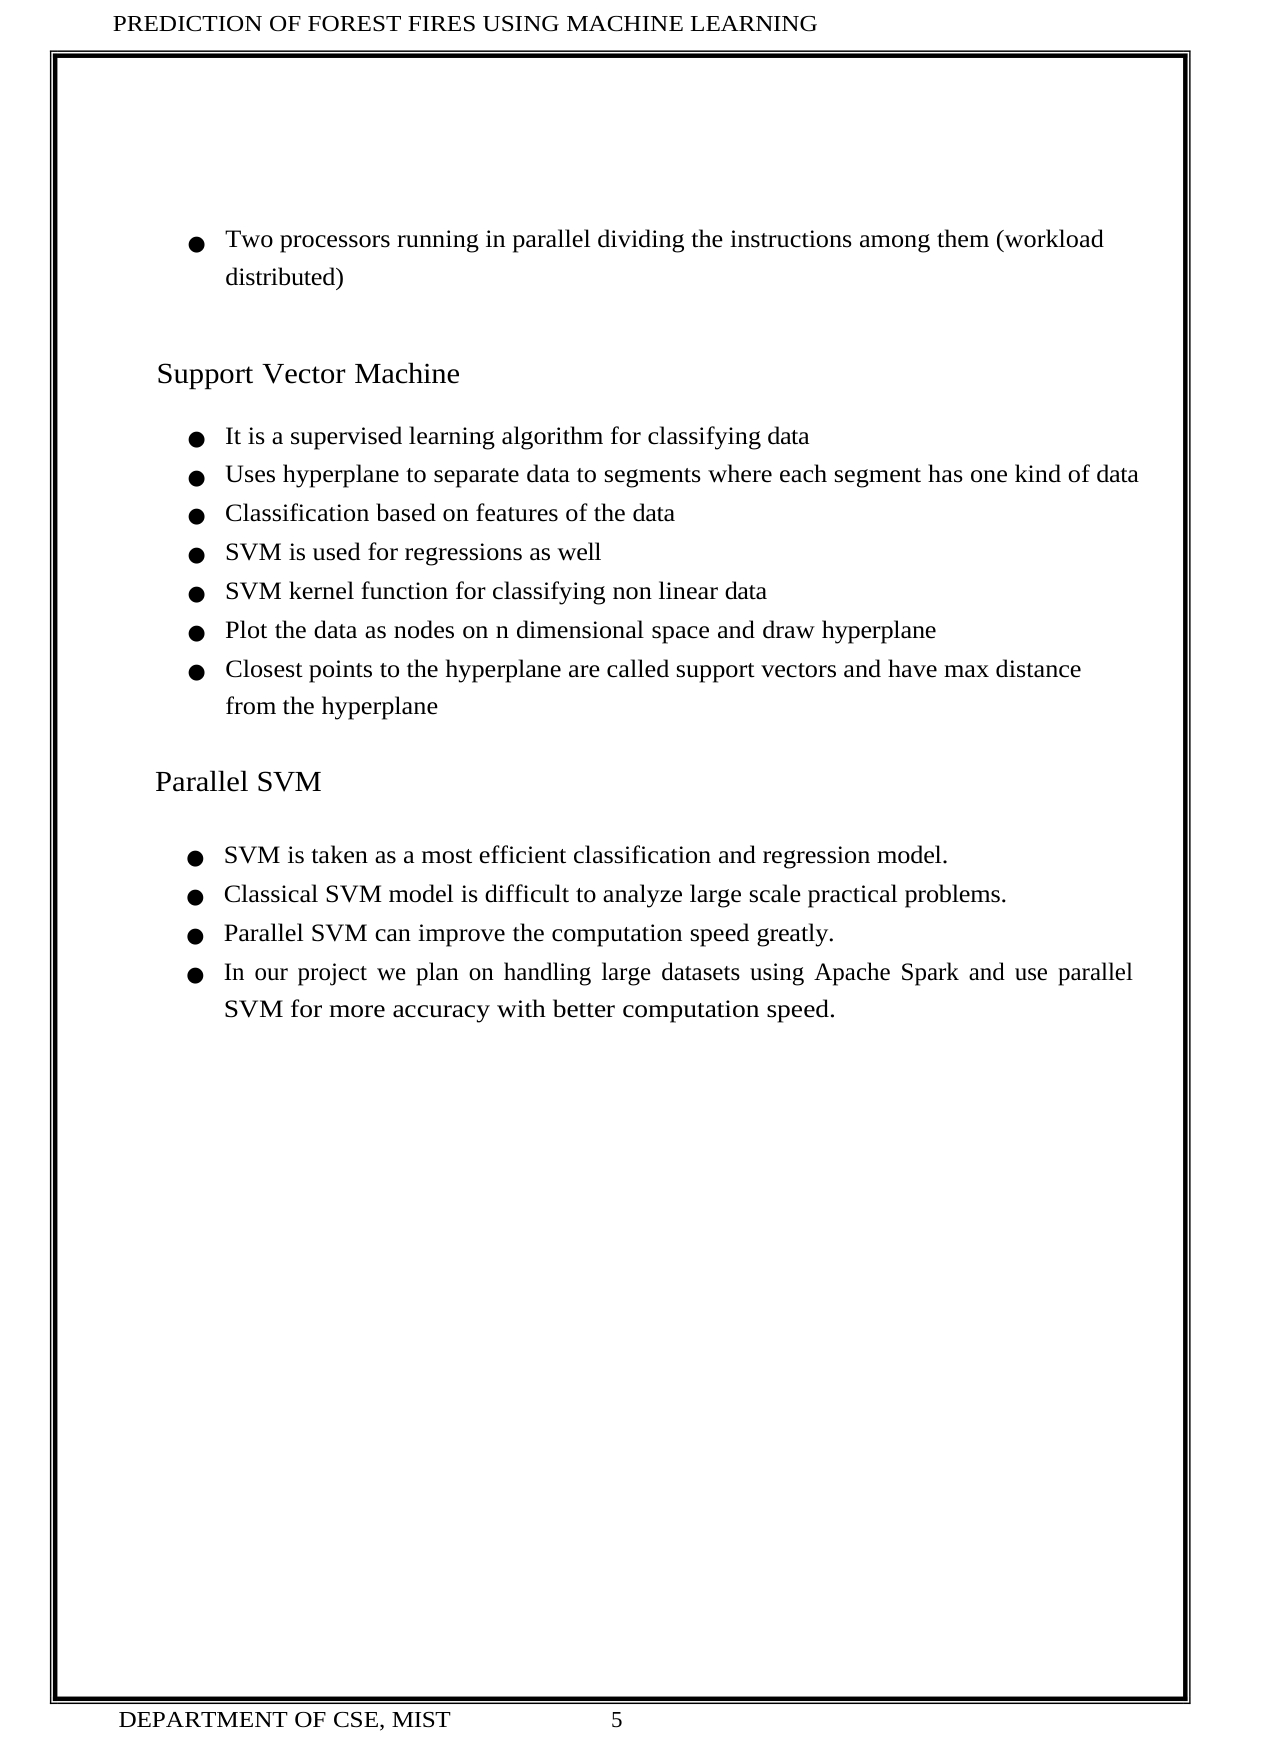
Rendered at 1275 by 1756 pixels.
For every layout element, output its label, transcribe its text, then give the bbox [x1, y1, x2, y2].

subtitle Parallel SVM [155, 764, 1237, 798]
list SVM is taken as a most efficient classification and regression model. [186, 840, 1237, 871]
picture [39, 39, 1201, 1715]
list Parallel SVM can improve the computation speed greatly. [186, 918, 1237, 948]
list In our project we plan on handling large datasets using Apache Spark and use parallel SVM for more accuracy with better computation speed. [186, 957, 1137, 1023]
list Uses hyperplane to separate data to segments where each segment has one kind of data [187, 459, 1237, 490]
list Closest points to the hyperplane are called support vectors and have max distance from the hyperplane [187, 654, 1093, 719]
list Classification based on features of the data [187, 498, 1237, 529]
list Classical SVM model is difficult to analyze large scale practical problems. [186, 879, 1237, 910]
list SVM is used for regressions as well [187, 537, 1237, 568]
list Two processors running in parallel dividing the instructions among them (workload distributed) [187, 224, 1114, 291]
subtitle Support Vector Machine [156, 356, 1237, 389]
list It is a supervised learning algorithm for classifying data [187, 421, 1237, 451]
list SVM kernel function for classifying non linear data [187, 576, 1237, 607]
list Plot the data as nodes on n dimensional space and draw hyperplane [187, 615, 1237, 645]
